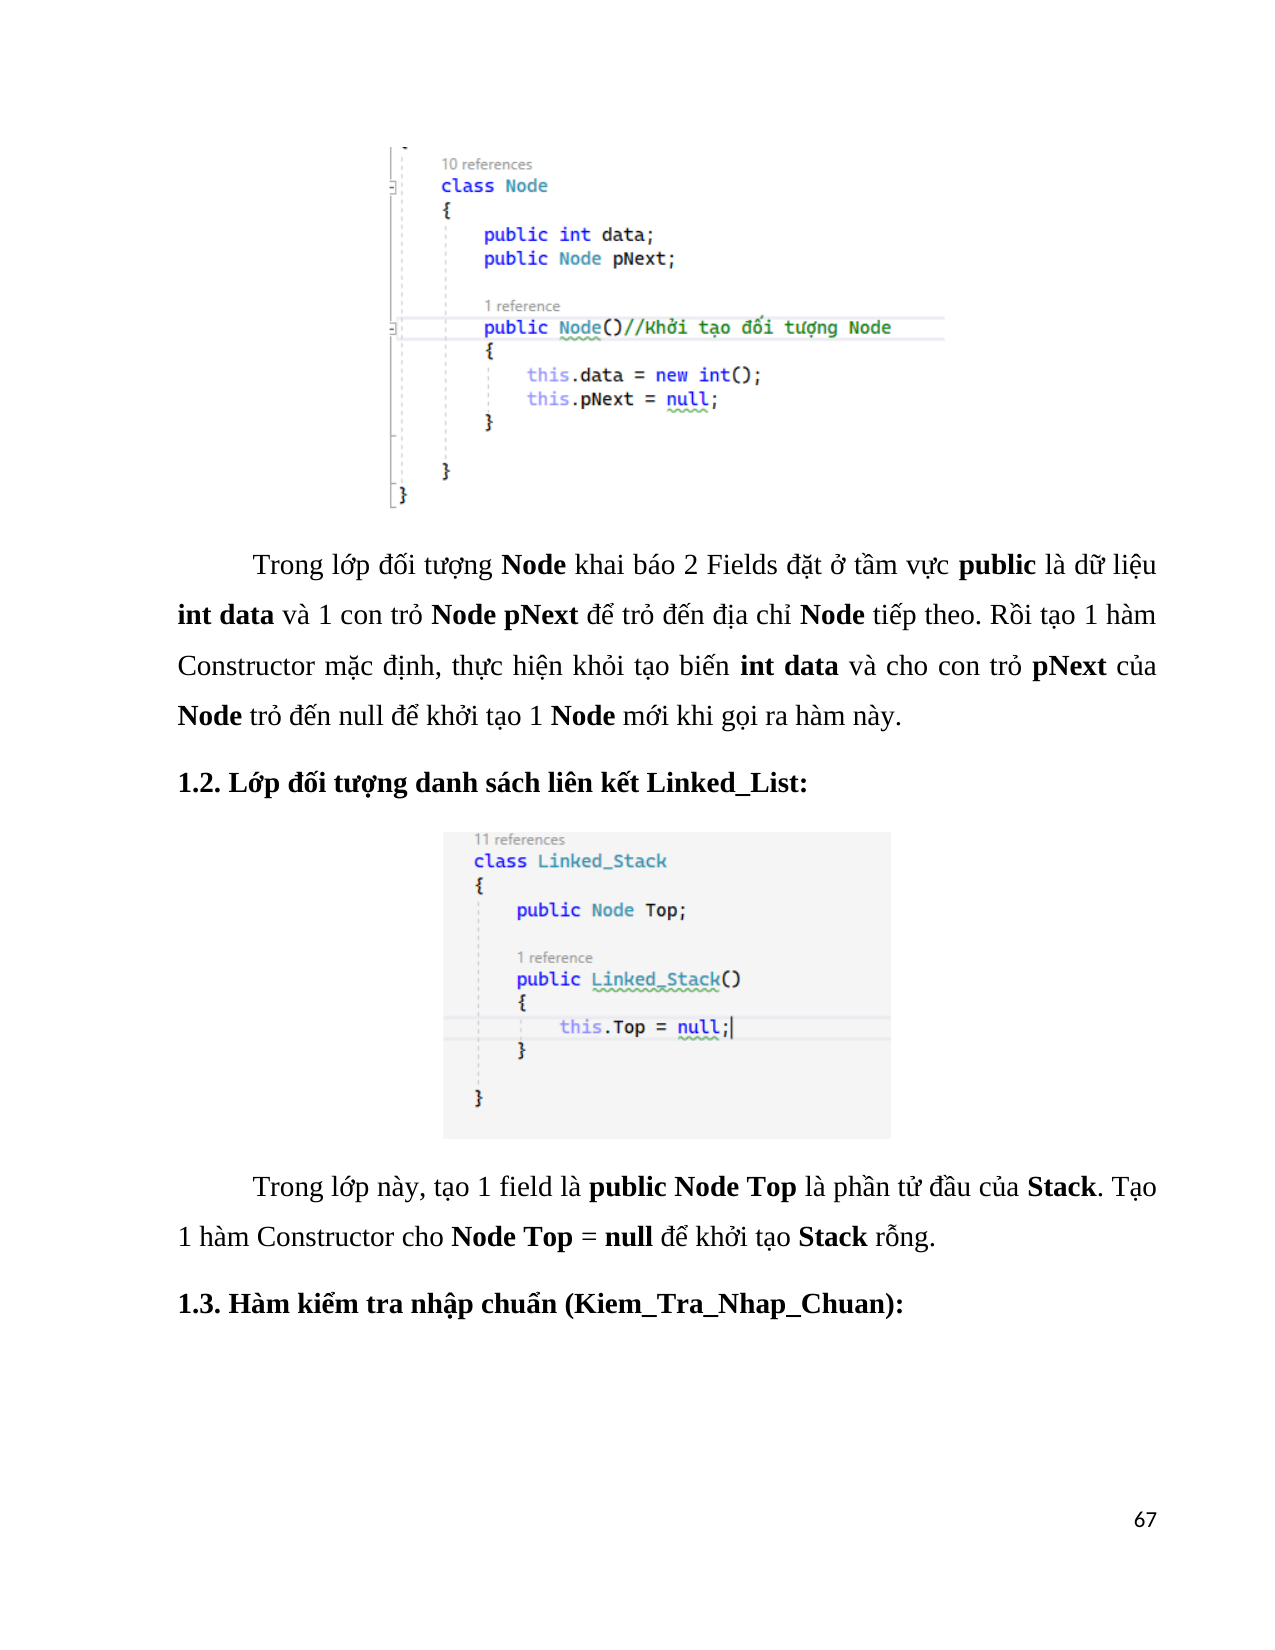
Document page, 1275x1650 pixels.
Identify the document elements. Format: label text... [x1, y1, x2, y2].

text 1.3. Hàm kiểm tra nhập chuẩn (Kiem_Tra_Nhap_Chuan): [177, 1286, 1157, 1320]
text Trong lớp này, tạo 1 field là public Node Top là phần tử đầu của Stack. Tạo 1 hàm Constructor cho Node Top = null để khởi tạo Stack rỗng. [177, 1169, 1157, 1253]
picture [389, 147, 945, 517]
text Trong lớp đối tượng Node khai báo 2 Fields đặt ở tầm vực public là dữ liệu int data và 1 con trỏ Node pNext để trỏ đến địa chỉ Node tiếp theo. Rồi tạo 1 hàm Constructor mặc định, thực hiện khỏi tạo biến int data và cho con trỏ pNext của Node trỏ đến null để khởi tạo 1 Node mới khi gọi ra hàm này. [177, 547, 1157, 732]
picture [443, 832, 891, 1139]
text 1.2. Lớp đối tượng danh sách liên kết Linked_List: [177, 765, 1157, 798]
